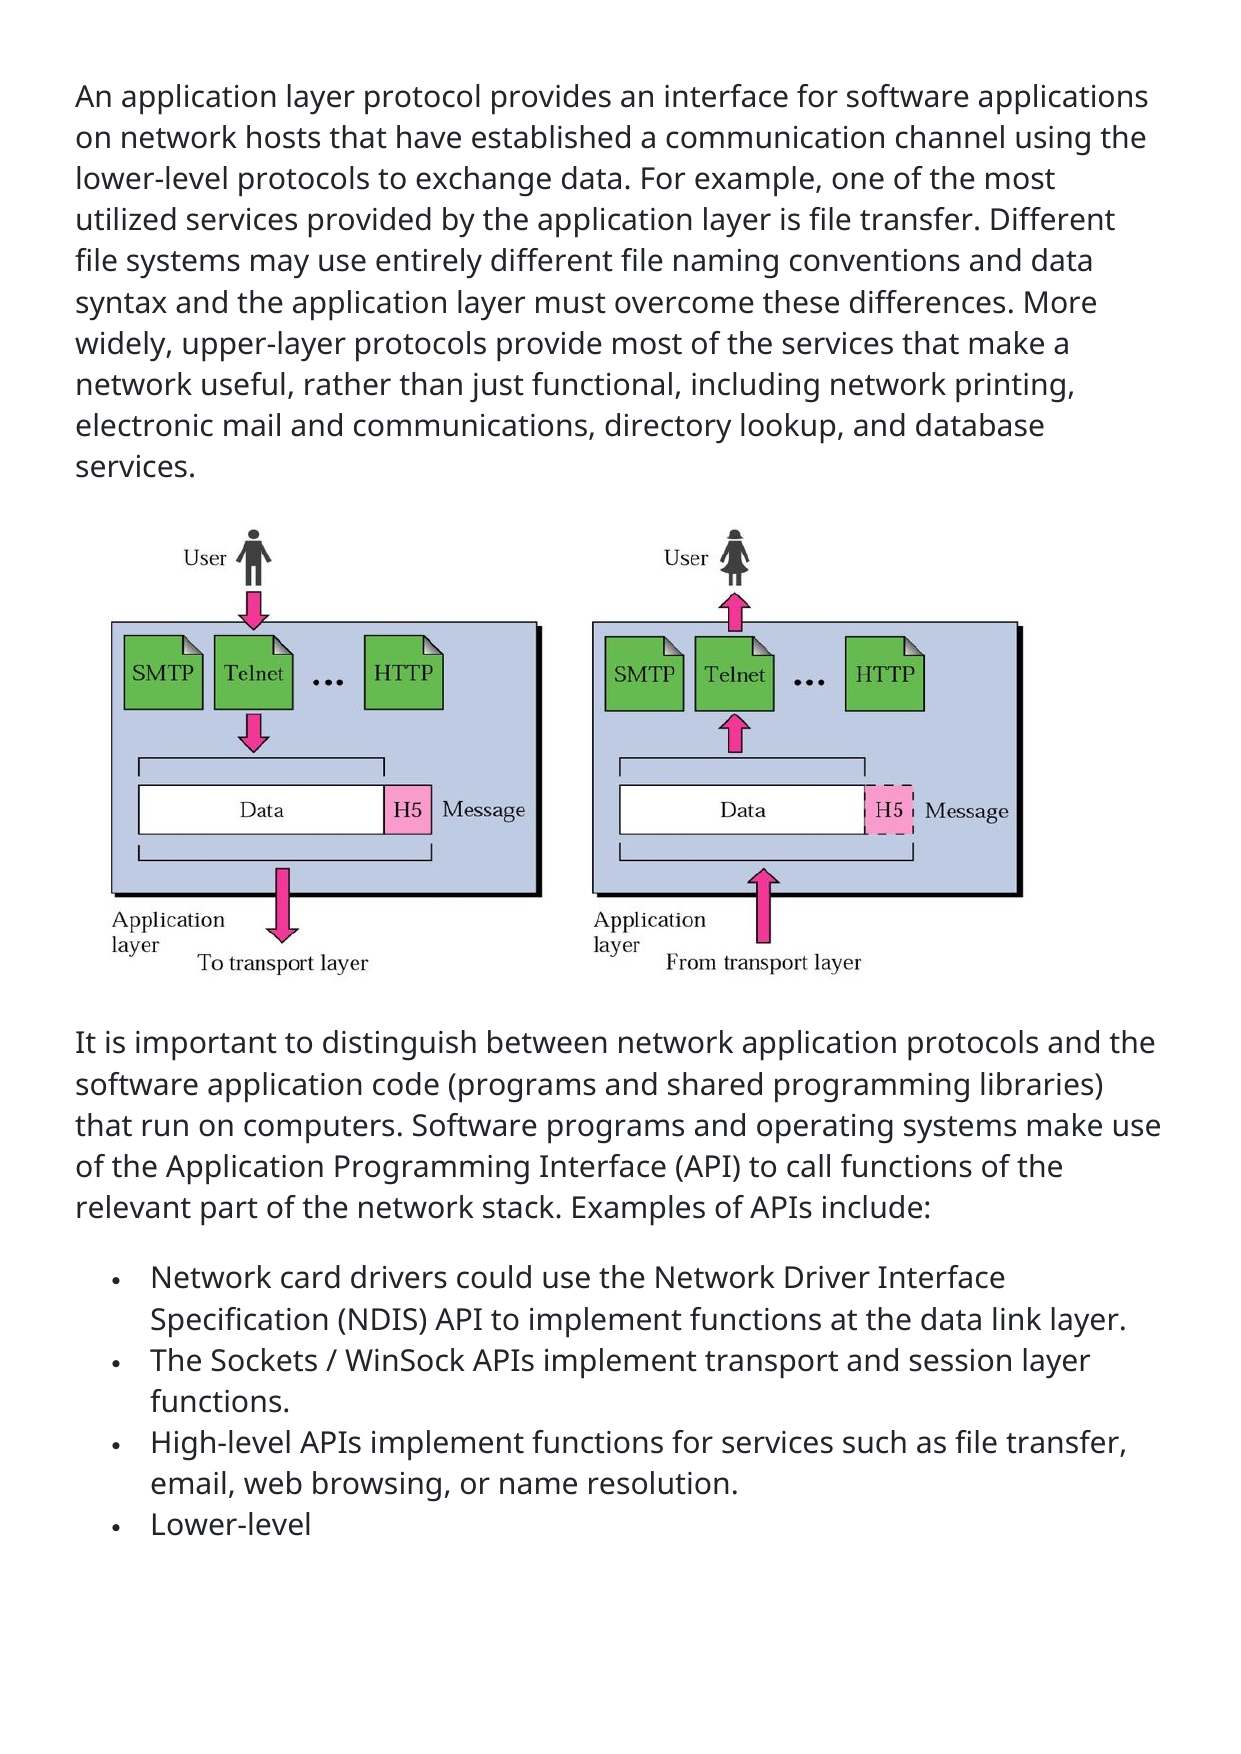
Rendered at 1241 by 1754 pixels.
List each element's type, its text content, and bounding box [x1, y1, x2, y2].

picture [75, 515, 1047, 993]
text It is important to distinguish between network application protocols and the software application code (programs and shared programming libraries) that run on computers. Software programs and operating systems make use of the Application Programming Interface (API) to call functions of the relevant part of the network stack. Examples of APIs include: [75, 1022, 1165, 1227]
list High-level APIs implement functions for services such as file transfer, email, web browsing, or name resolution. [112, 1421, 1165, 1503]
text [75, 75, 1165, 486]
list Lower-level [112, 1503, 1165, 1544]
list Network card drivers could use the Network Driver Interface Specification (NDIS) API to implement functions at the data link layer. [112, 1256, 1165, 1339]
list The Sockets / WinSock APIs implement transport and session layer functions. [112, 1339, 1165, 1421]
